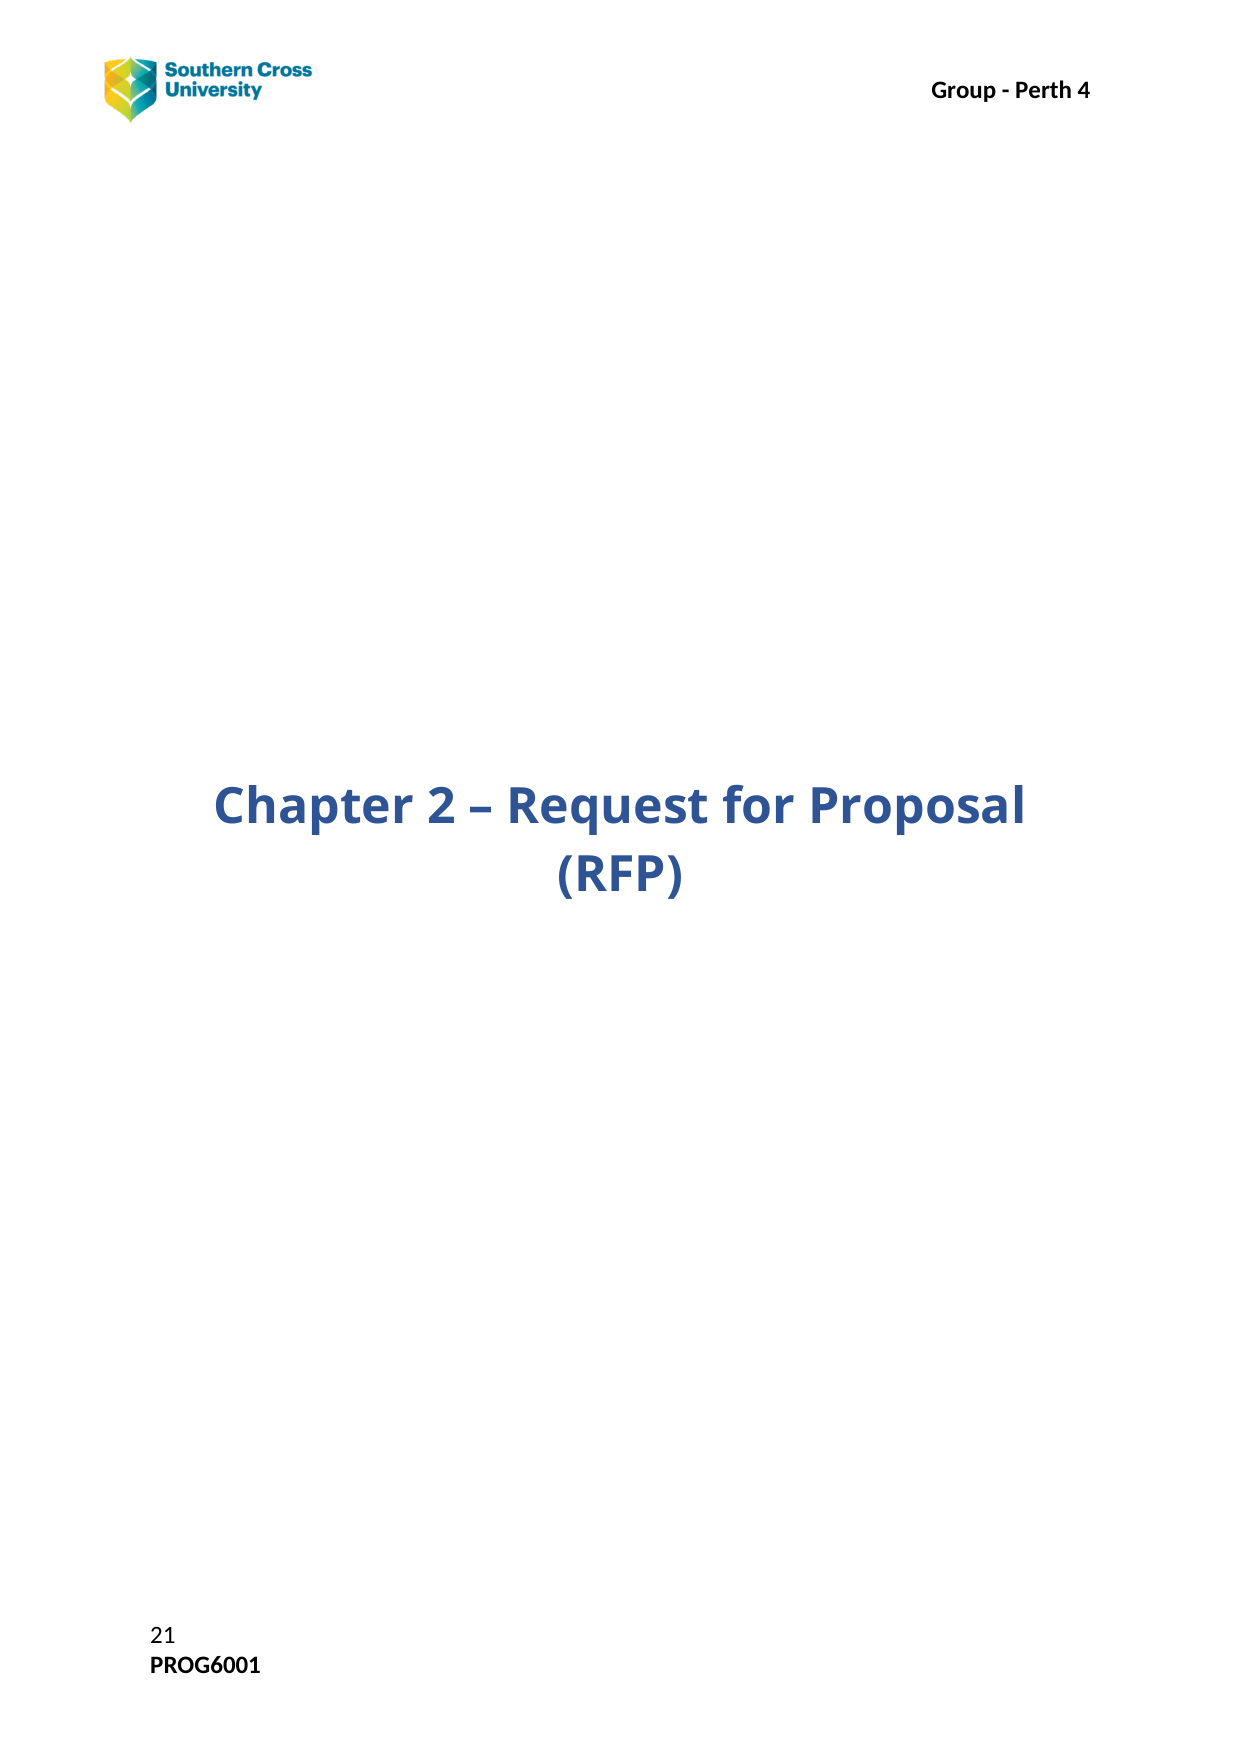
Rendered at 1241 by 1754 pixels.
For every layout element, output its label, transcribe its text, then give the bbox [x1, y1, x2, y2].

subtitle Chapter 2 – Request for Proposal (RFP) [150, 770, 1090, 906]
picture [98, 54, 326, 129]
